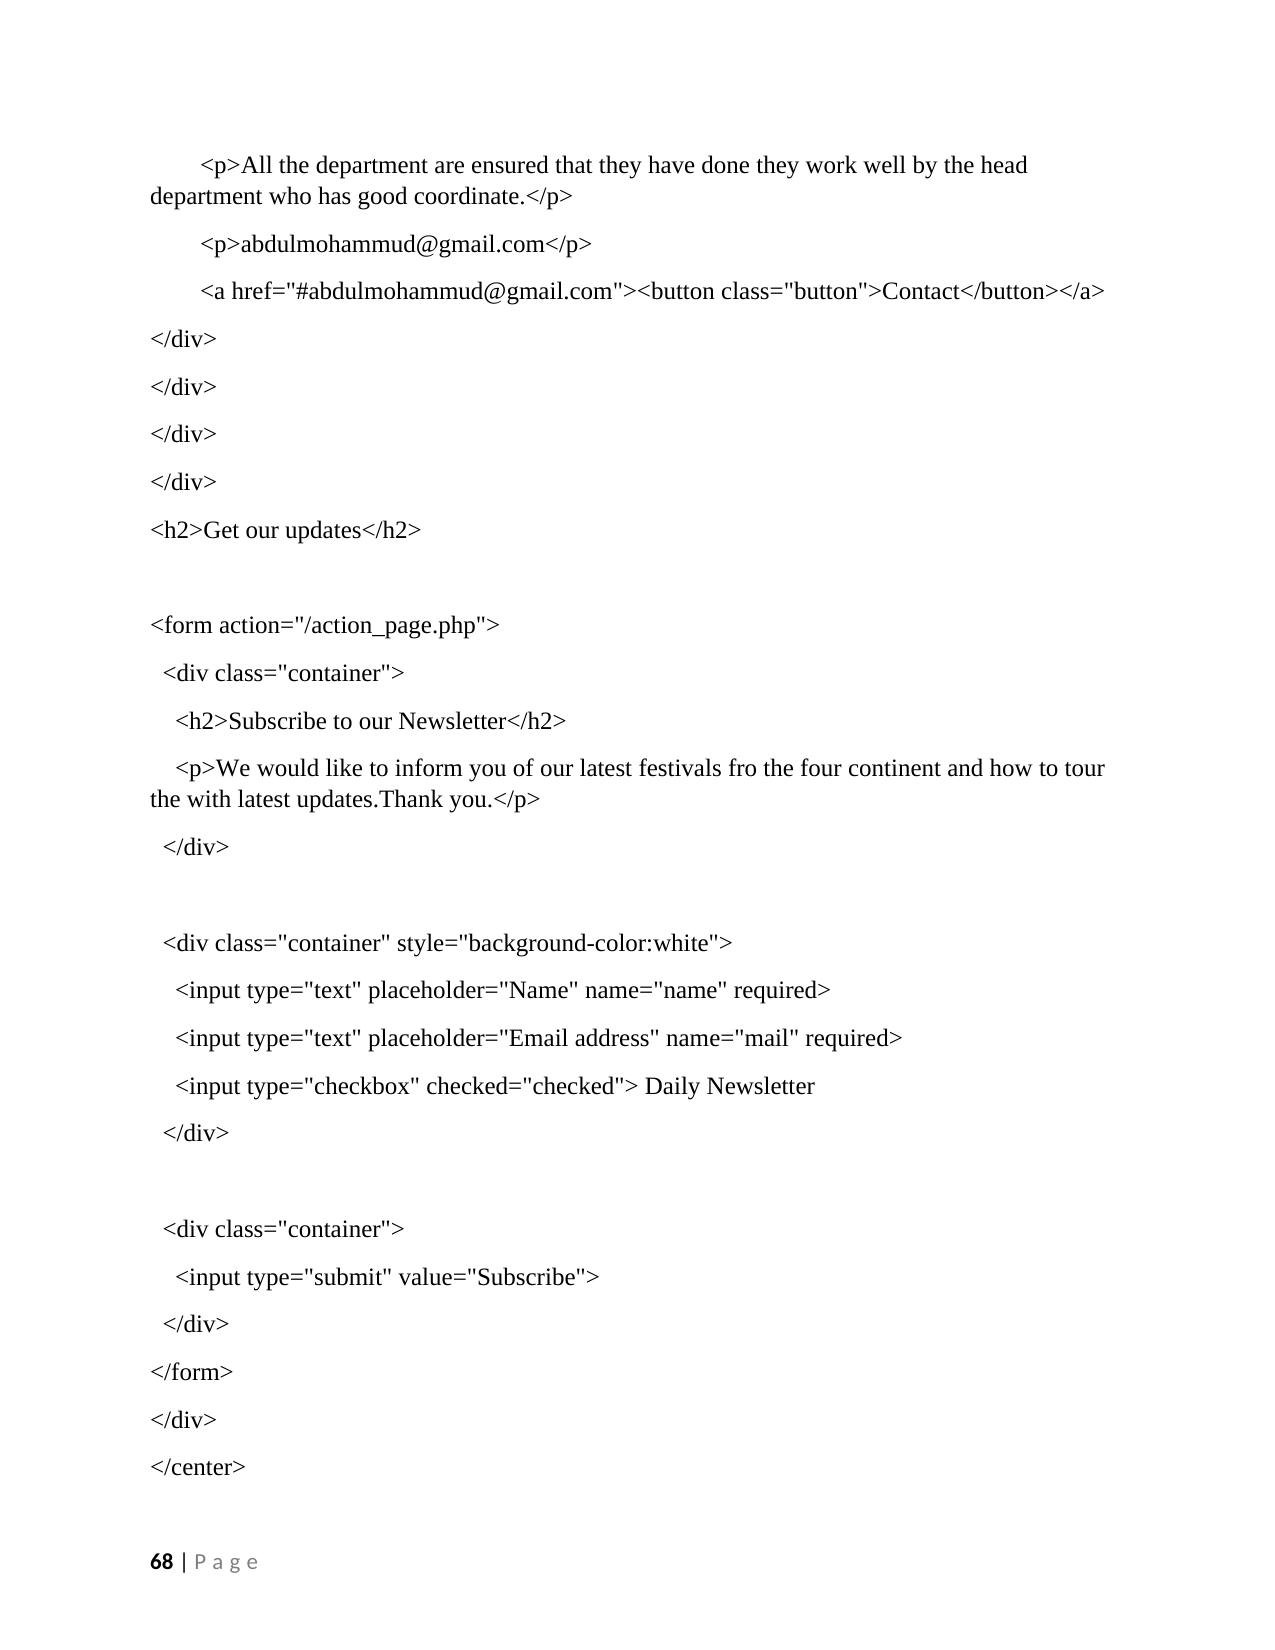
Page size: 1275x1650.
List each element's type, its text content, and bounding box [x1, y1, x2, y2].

text <p>All the department are ensured that they have done they work well by the head department who has good coordinate.</p> [150, 150, 1125, 210]
text </div> [150, 832, 1125, 861]
text </center> [150, 1452, 1125, 1481]
text <input type="text" placeholder="Name" name="name" required> [150, 975, 1125, 1004]
text </div> [150, 372, 1125, 401]
text <h2>Subscribe to our Newsletter</h2> [150, 706, 1125, 734]
text <div class="container"> [150, 1214, 1125, 1243]
text </div> [150, 1405, 1125, 1433]
text </div> [150, 324, 1125, 353]
text </form> [150, 1357, 1125, 1386]
text <div class="container"> [150, 658, 1125, 687]
text <p>We would like to inform you of our latest festivals fro the four continent and how to tour the with latest updates.Thank you.</p> [150, 753, 1125, 813]
text <div class="container" style="background-color:white"> [150, 928, 1125, 956]
text </div> [150, 419, 1125, 448]
text </div> [150, 1309, 1125, 1338]
text <a href="#abdulmohammud@gmail.com"><button class="button">Contact</button></a> [150, 276, 1125, 305]
text </div> [150, 1118, 1125, 1147]
text </div> [150, 467, 1125, 496]
text <form action="/action_page.php"> [150, 610, 1125, 639]
text <input type="submit" value="Subscribe"> [150, 1262, 1125, 1290]
text <input type="checkbox" checked="checked"> Daily Newsletter [150, 1071, 1125, 1099]
text <h2>Get our updates</h2> [150, 515, 1125, 544]
text <p>abdulmohammud@gmail.com</p> [150, 229, 1125, 257]
text <input type="text" placeholder="Email address" name="mail" required> [150, 1023, 1125, 1052]
